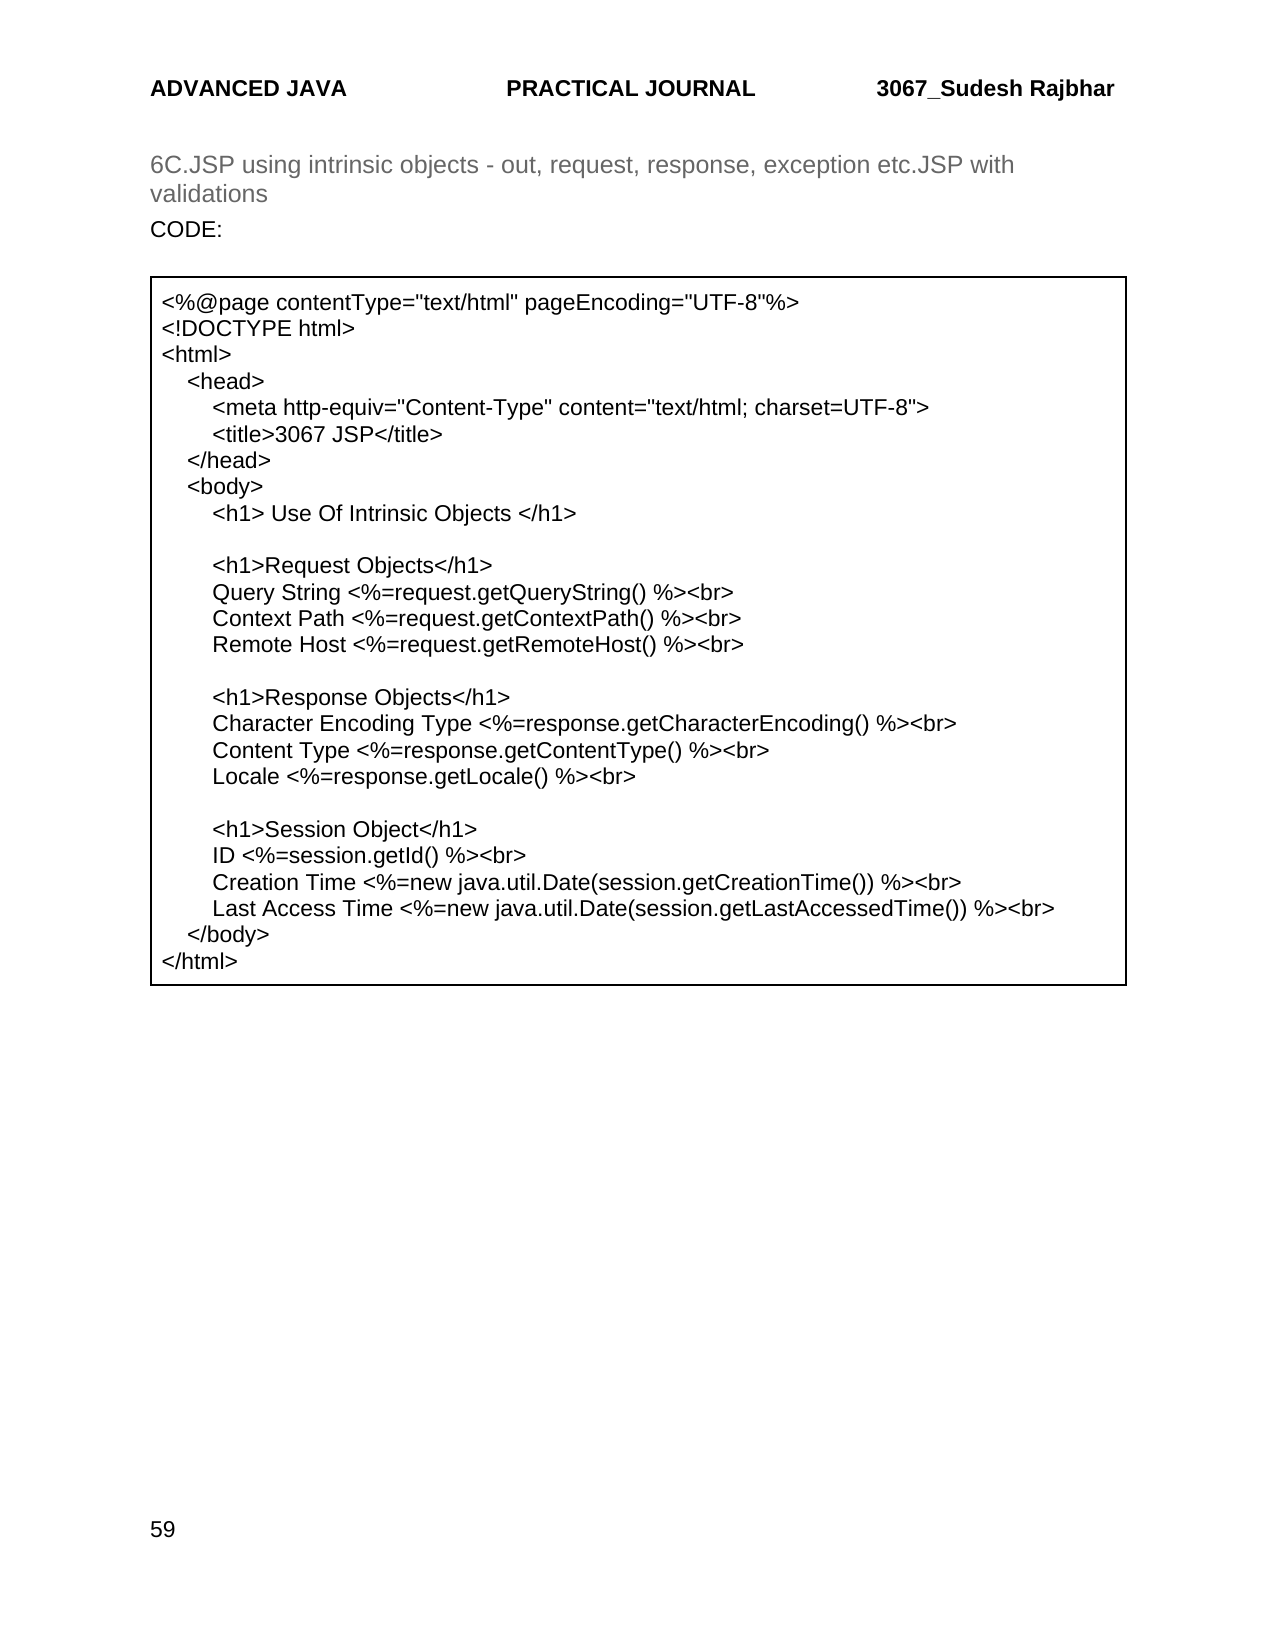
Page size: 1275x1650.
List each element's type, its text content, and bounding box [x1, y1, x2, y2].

text CODE: [150, 216, 1125, 242]
table_header <%@page contentType="text/html" pageEncoding="UTF-8"%> <!DOCTYPE html> <html> <head> <meta http-equiv="Content-Type" content="text/html; charset=UTF-8"> <title>3067 JSP</title> </head> <body> <h1> Use Of Intrinsic Objects </h1> <h1>Request Objects</h1> Query String <%=request.getQueryString() %><br> Context Path <%=request.getContextPath() %><br> Remote Host <%=request.getRemoteHost() %><br> <h1>Response Objects</h1> Character Encoding Type <%=response.getCharacterEncoding() %><br> Content Type <%=response.getContentType() %><br> Locale <%=response.getLocale() %><br> <h1>Session Object</h1> ID <%=session.getId() %><br> Creation Time <%=new java.util.Date(session.getCreationTime()) %><br> Last Access Time <%=new java.util.Date(session.getLastAccessedTime()) %><br> </body> </html> [152, 278, 1125, 984]
subtitle 6C.JSP using intrinsic objects - out, request, response, exception etc.JSP with validations [150, 150, 1125, 207]
